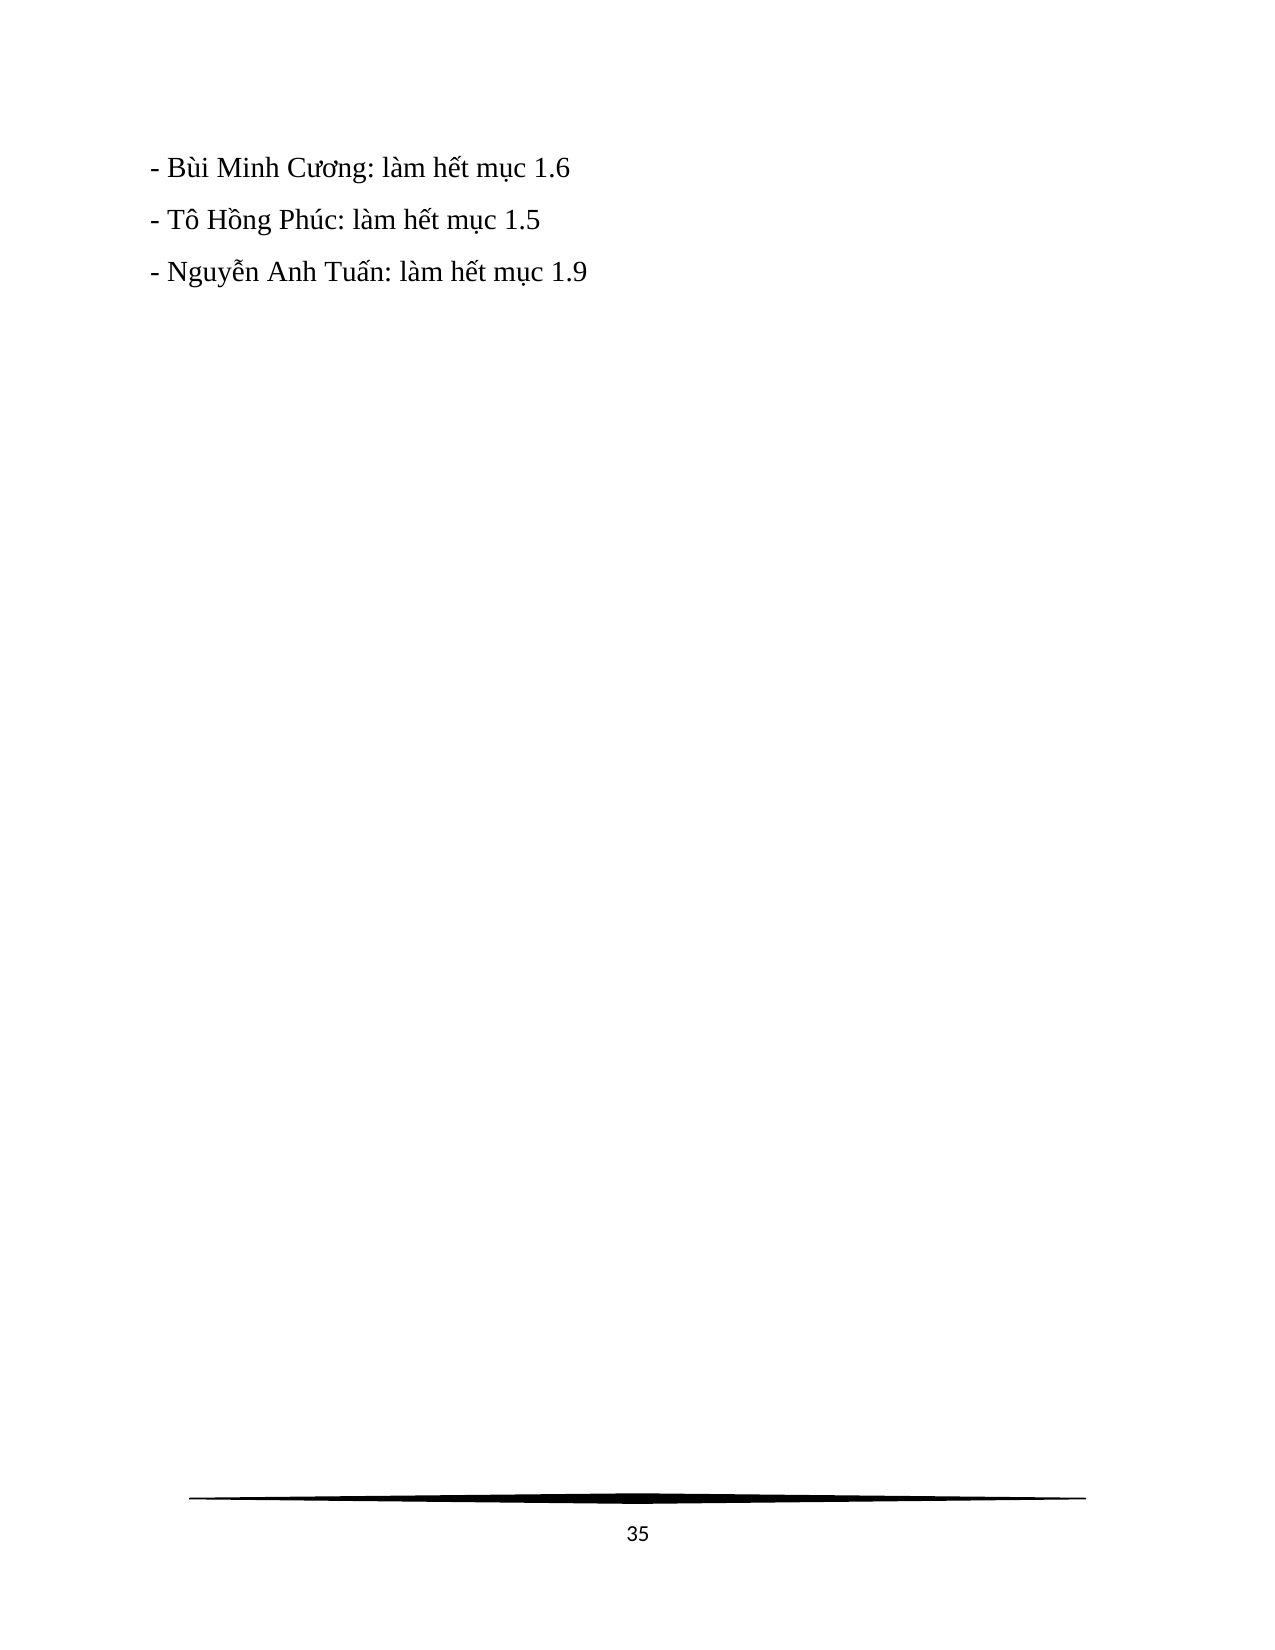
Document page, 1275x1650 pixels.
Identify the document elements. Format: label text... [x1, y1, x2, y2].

text - Bùi Minh Cương: làm hết mục 1.6 [150, 150, 1125, 183]
text - Tô Hồng Phúc: làm hết mục 1.5 [150, 202, 1125, 236]
text - Nguyễn Anh Tuấn: làm hết mục 1.9 [150, 254, 1125, 288]
